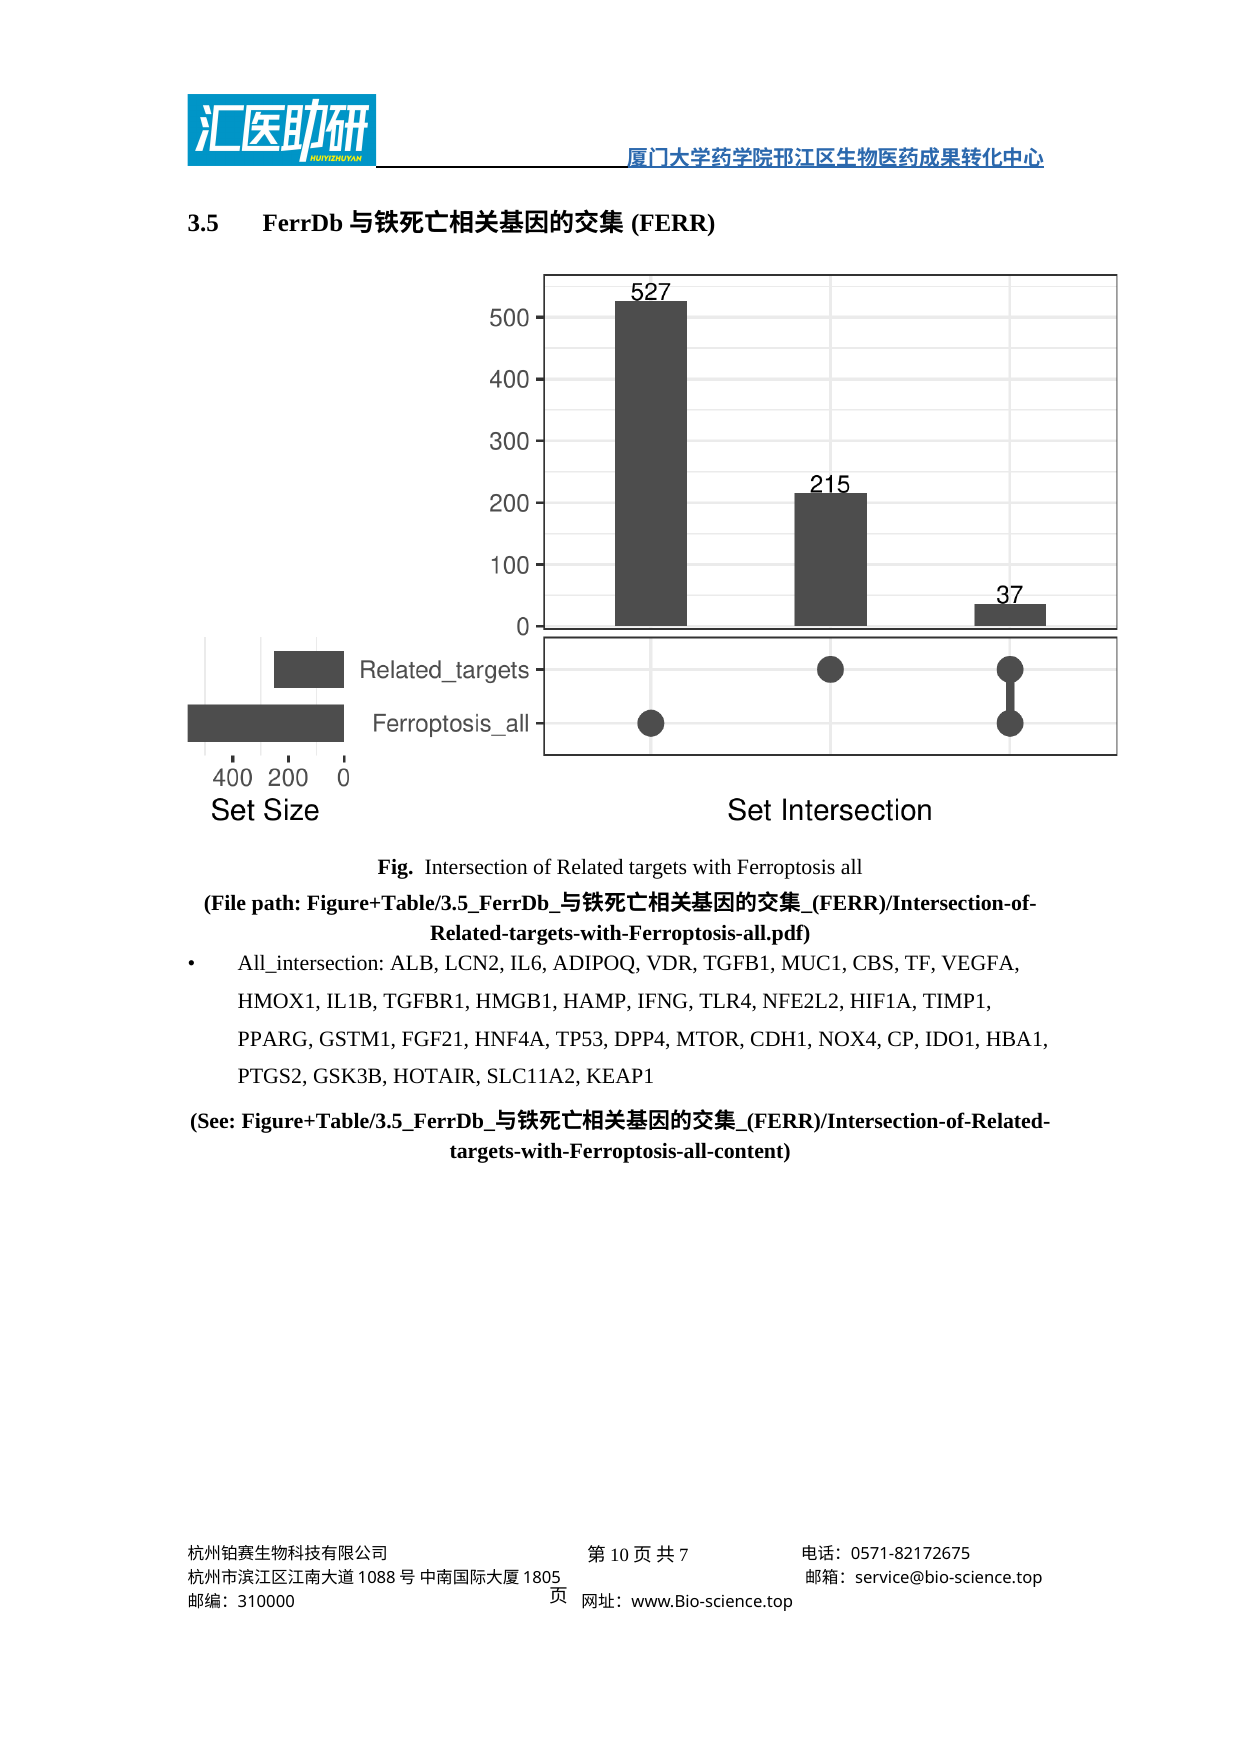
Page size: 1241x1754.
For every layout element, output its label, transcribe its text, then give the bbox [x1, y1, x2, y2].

picture [204, 106, 210, 114]
picture [201, 118, 208, 127]
subtitle 3.5 FerrDb 与铁死亡相关基因的交集 (FERR) [187, 205, 1053, 239]
list All_intersection: ALB, LCN2, IL6, ADIPOQ, VDR, TGFB1, MUC1, CBS, TF, VEGFA, HMOX1, IL1B, TGFBR1, HMGB1, HAMP, IFNG, TLR4, NFE2L2, HIF1A, TIMP1, PPARG, GSTM1, FGF21, HNF4A, TP53, DPP4, MTOR, CDH1, NOX4, CP, IDO1, HBA1, PTGS2, GSK3B, HOTAIR, SLC11A2, KEAP1 [187, 950, 1053, 1089]
picture [282, 99, 327, 161]
text (See: Figure+Table/3.5_FerrDb_与铁死亡相关基因的交集_(FERR)/Intersection-of-Related-targets-with-Ferroptosis-all-content) [187, 1105, 1053, 1165]
picture [187, 274, 1118, 821]
text Fig. Intersection of Related targets with Ferroptosis all [187, 854, 1053, 879]
picture [210, 106, 243, 150]
picture [243, 106, 284, 150]
picture [327, 106, 368, 150]
picture [196, 131, 208, 150]
text (File path: Figure+Table/3.5_FerrDb_与铁死亡相关基因的交集_(FERR)/Intersection-of-Related-targets-with-Ferroptosis-all.pdf) [187, 886, 1053, 946]
